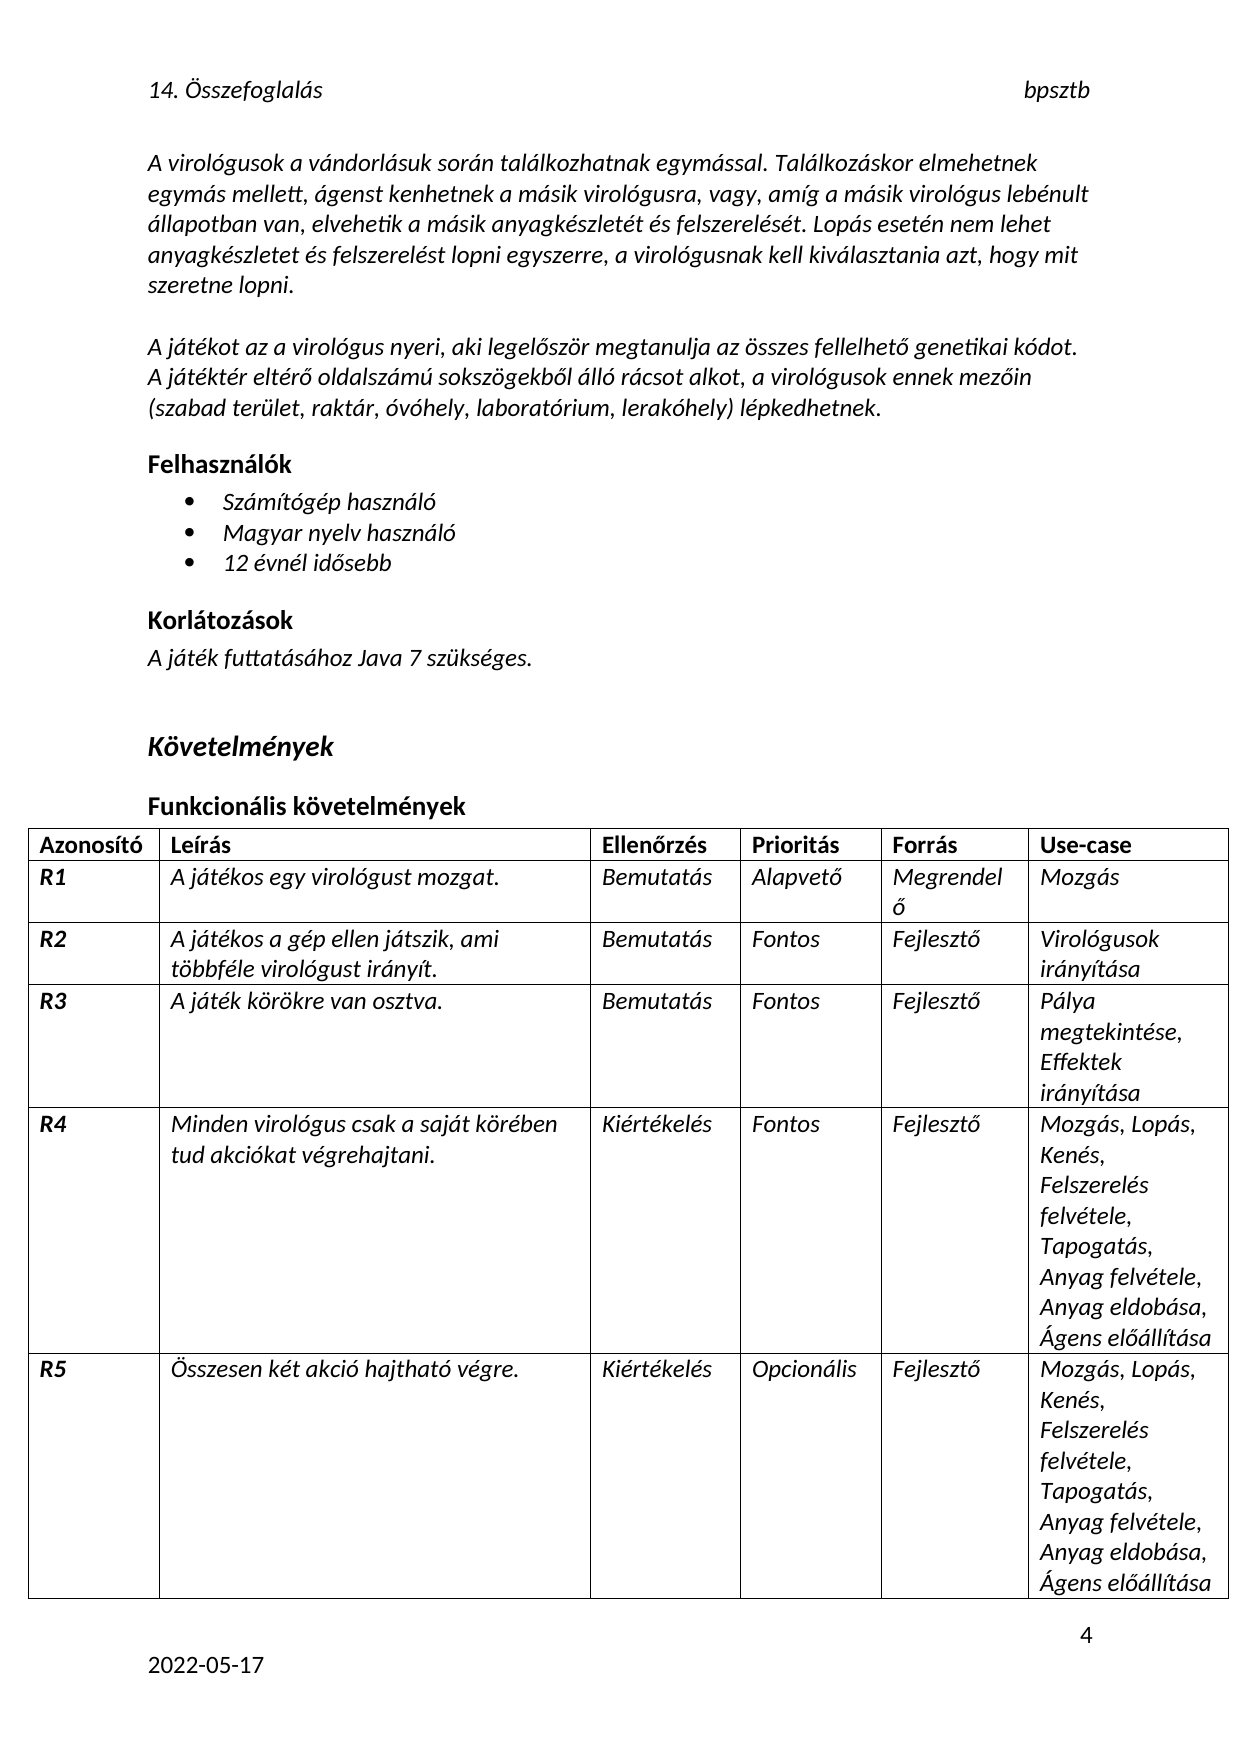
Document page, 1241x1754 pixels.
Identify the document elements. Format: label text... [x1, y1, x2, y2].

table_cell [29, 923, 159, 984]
list Követelmények [148, 728, 1093, 764]
text A játék futtatásához Java 7 szükséges. [148, 642, 1093, 673]
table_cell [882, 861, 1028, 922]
list Magyar nyelv használó [185, 517, 1093, 548]
text A virológusok a vándorlásuk során találkozhatnak egymással. Találkozáskor elmehetnek egymás mellett, ágenst kenhetnek a másik virológusra, vagy, amíg a másik virológus lebénult állapotban van, elvehetik a másik anyagkészletét és felszerelését. Lopás esetén nem lehet anyagkészletet és felszerelést lopni egyszerre, a virológusnak kell kiválasztania azt, hogy mit szeretne lopni. [148, 148, 1093, 300]
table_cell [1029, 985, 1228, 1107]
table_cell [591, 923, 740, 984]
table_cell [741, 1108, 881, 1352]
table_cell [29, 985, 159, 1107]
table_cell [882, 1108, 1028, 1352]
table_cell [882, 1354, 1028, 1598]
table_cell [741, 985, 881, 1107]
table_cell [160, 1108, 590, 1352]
list Korlátozások [148, 603, 1093, 636]
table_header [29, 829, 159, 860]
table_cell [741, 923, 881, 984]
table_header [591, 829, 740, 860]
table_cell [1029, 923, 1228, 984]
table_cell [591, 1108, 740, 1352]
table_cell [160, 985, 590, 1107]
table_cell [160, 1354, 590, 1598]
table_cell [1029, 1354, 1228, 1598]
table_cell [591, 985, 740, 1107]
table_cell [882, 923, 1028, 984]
list Funkcionális követelmények [148, 789, 1093, 822]
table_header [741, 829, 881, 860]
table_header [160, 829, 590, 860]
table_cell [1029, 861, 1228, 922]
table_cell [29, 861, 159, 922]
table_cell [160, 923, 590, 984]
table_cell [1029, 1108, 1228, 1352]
list Felhasználók [148, 447, 1093, 480]
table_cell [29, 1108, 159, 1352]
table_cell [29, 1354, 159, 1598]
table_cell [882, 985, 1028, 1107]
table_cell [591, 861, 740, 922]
text A játékot az a virológus nyeri, aki legelőször megtanulja az összes fellelhető genetikai kódot. A játéktér eltérő oldalszámú sokszögekből álló rácsot alkot, a virológusok ennek mezőin (szabad terület, raktár, óvóhely, laboratórium, lerakóhely) lépkedhetnek. [148, 331, 1093, 422]
list 12 évnél idősebb [185, 548, 1093, 578]
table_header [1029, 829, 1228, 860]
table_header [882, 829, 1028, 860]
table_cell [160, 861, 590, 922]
list Számítógép használó [185, 487, 1093, 517]
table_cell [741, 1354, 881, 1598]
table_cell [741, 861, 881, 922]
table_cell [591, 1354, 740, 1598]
